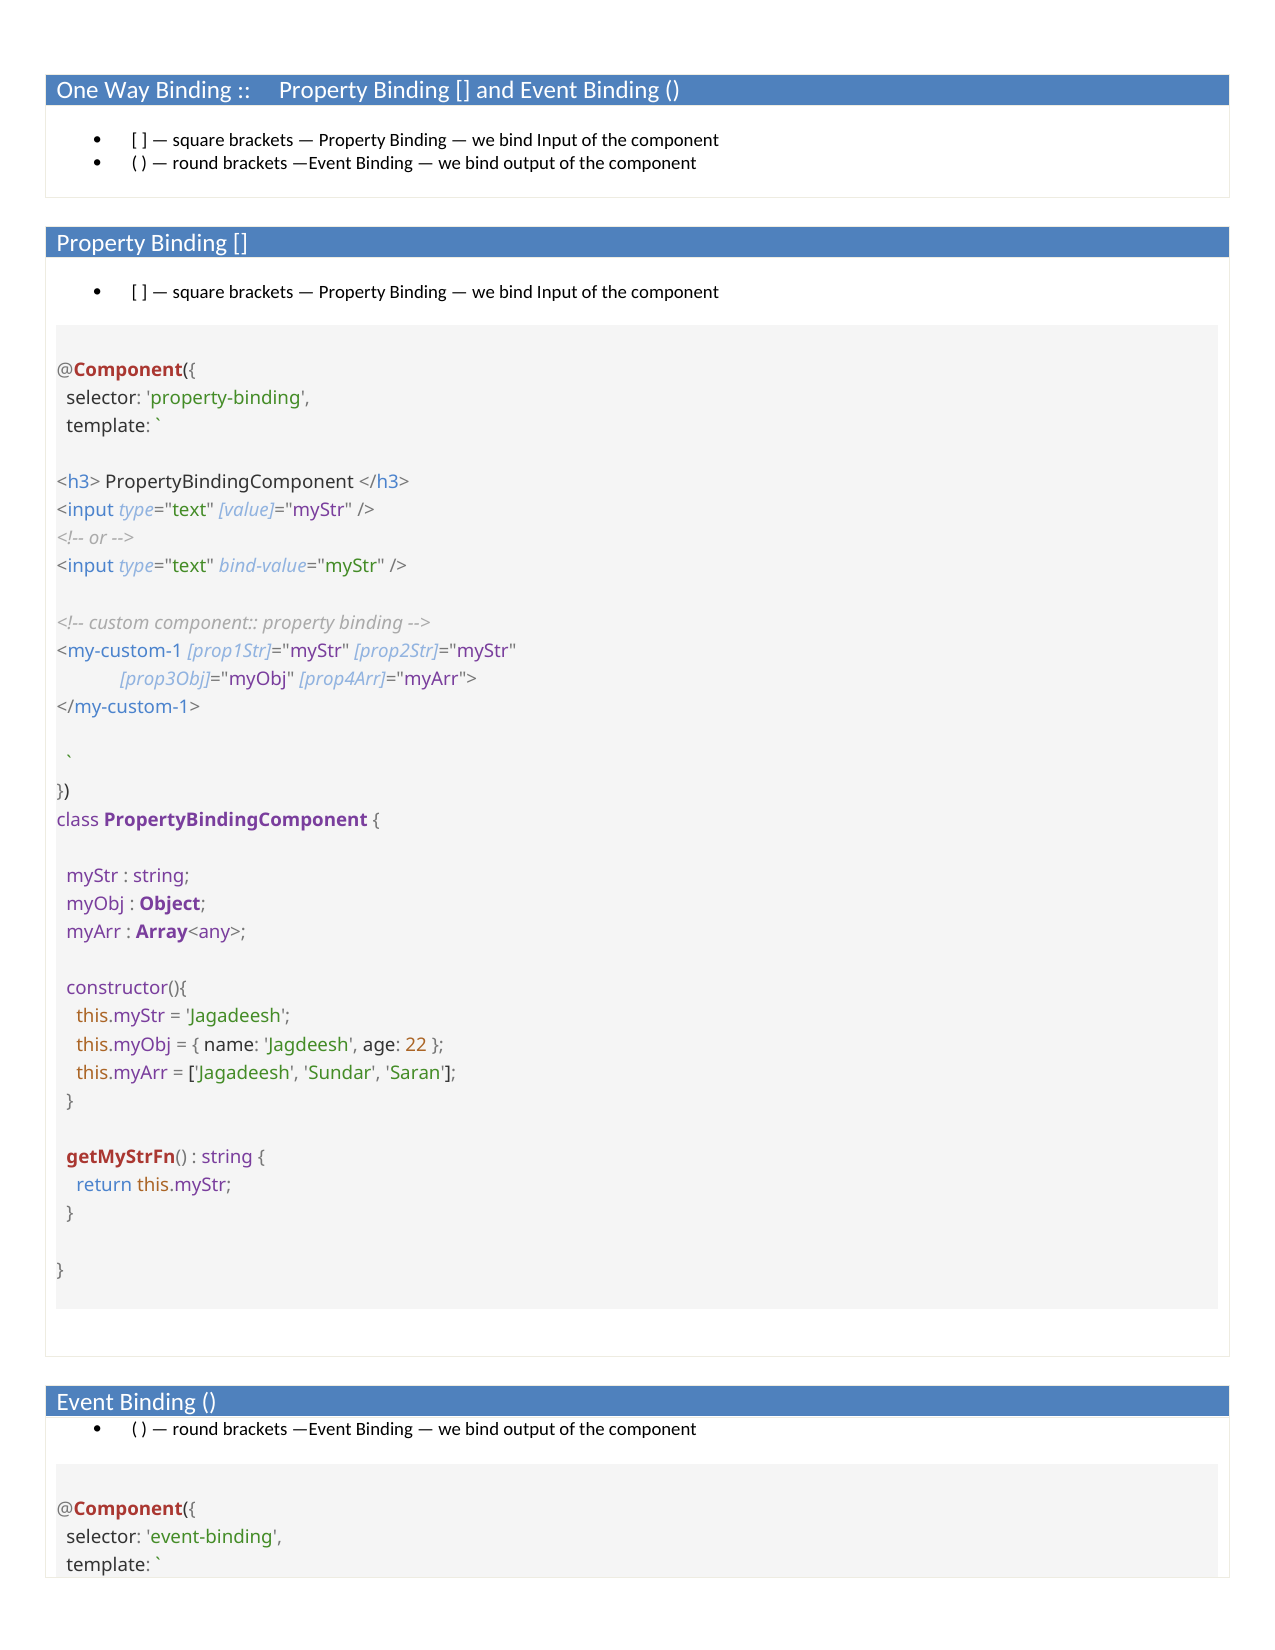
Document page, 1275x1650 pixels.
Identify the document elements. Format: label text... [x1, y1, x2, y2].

table_header Property Binding [] [46, 227, 1229, 257]
table_cell [ ] — square brackets — Property Binding — we bind Input of the component @Component({ selector: 'property-binding', template: ` <h3> PropertyBindingComponent </h3> <input type="text" [value]="myStr" /> <!-- or --> <input type="text" bind-value="myStr" /> <!-- custom component:: property binding --> <my-custom-1 [prop1Str]="myStr" [prop2Str]="myStr" [prop3Obj]="myObj" [prop4Arr]="myArr"> </my-custom-1> ` }) class PropertyBindingComponent { myStr : string; myObj : Object; myArr : Array<any>; constructor(){ this.myStr = 'Jagadeesh'; this.myObj = { name: 'Jagdeesh', age: 22 }; this.myArr = ['Jagadeesh', 'Sundar', 'Saran']; } getMyStrFn() : string { return this.myStr; } } [46, 258, 1229, 1356]
table_cell [ ] — square brackets — Property Binding — we bind Input of the component ( ) — round brackets —Event Binding — we bind output of the component [46, 106, 1229, 197]
table_header One Way Binding :: Property Binding [] and Event Binding () [46, 75, 1229, 105]
table_header Event Binding () [46, 1386, 1229, 1416]
